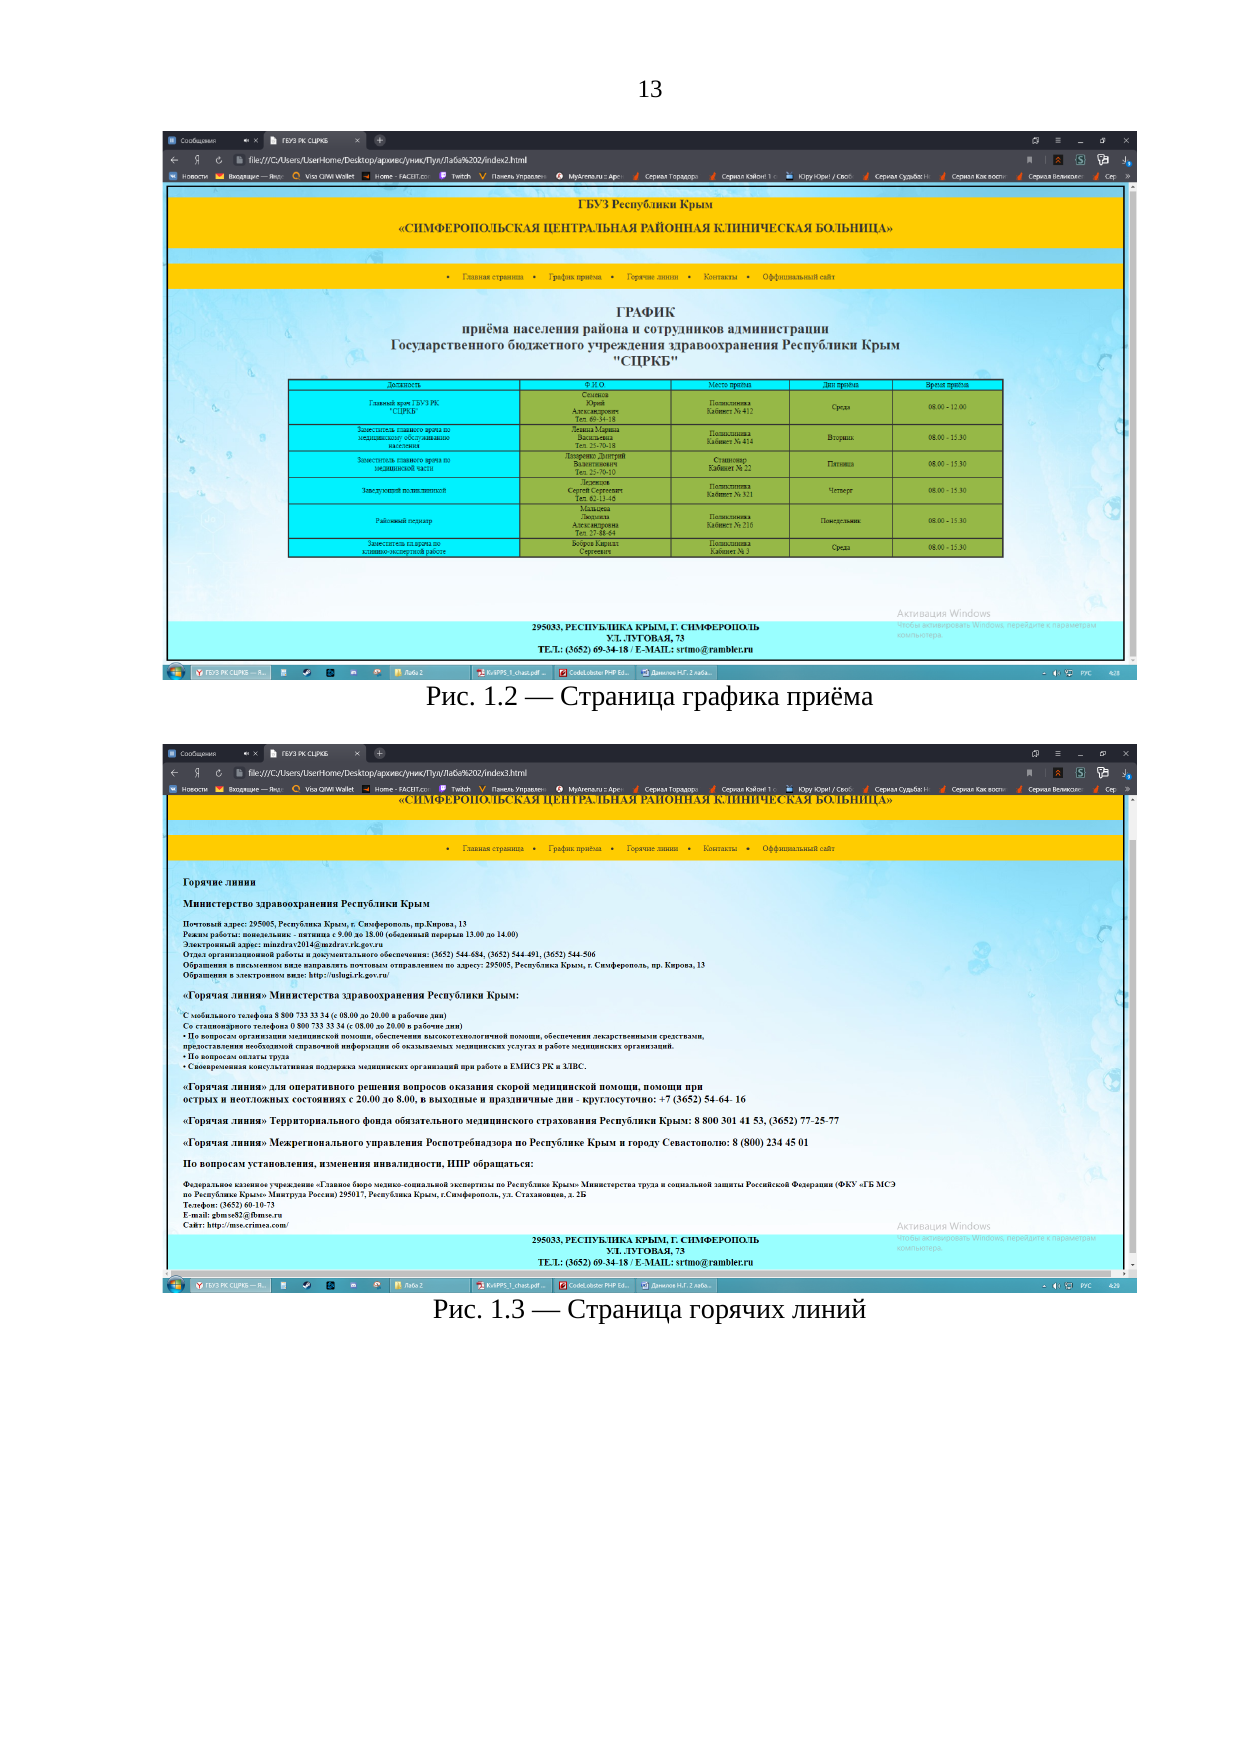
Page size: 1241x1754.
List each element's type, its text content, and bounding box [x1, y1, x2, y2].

picture [162, 131, 1137, 680]
text Рис. 1.3 — Страница горячих линий [134, 1292, 1165, 1325]
text Рис. 1.2 — Страница графика приёма [134, 679, 1165, 712]
picture [162, 744, 1137, 1293]
